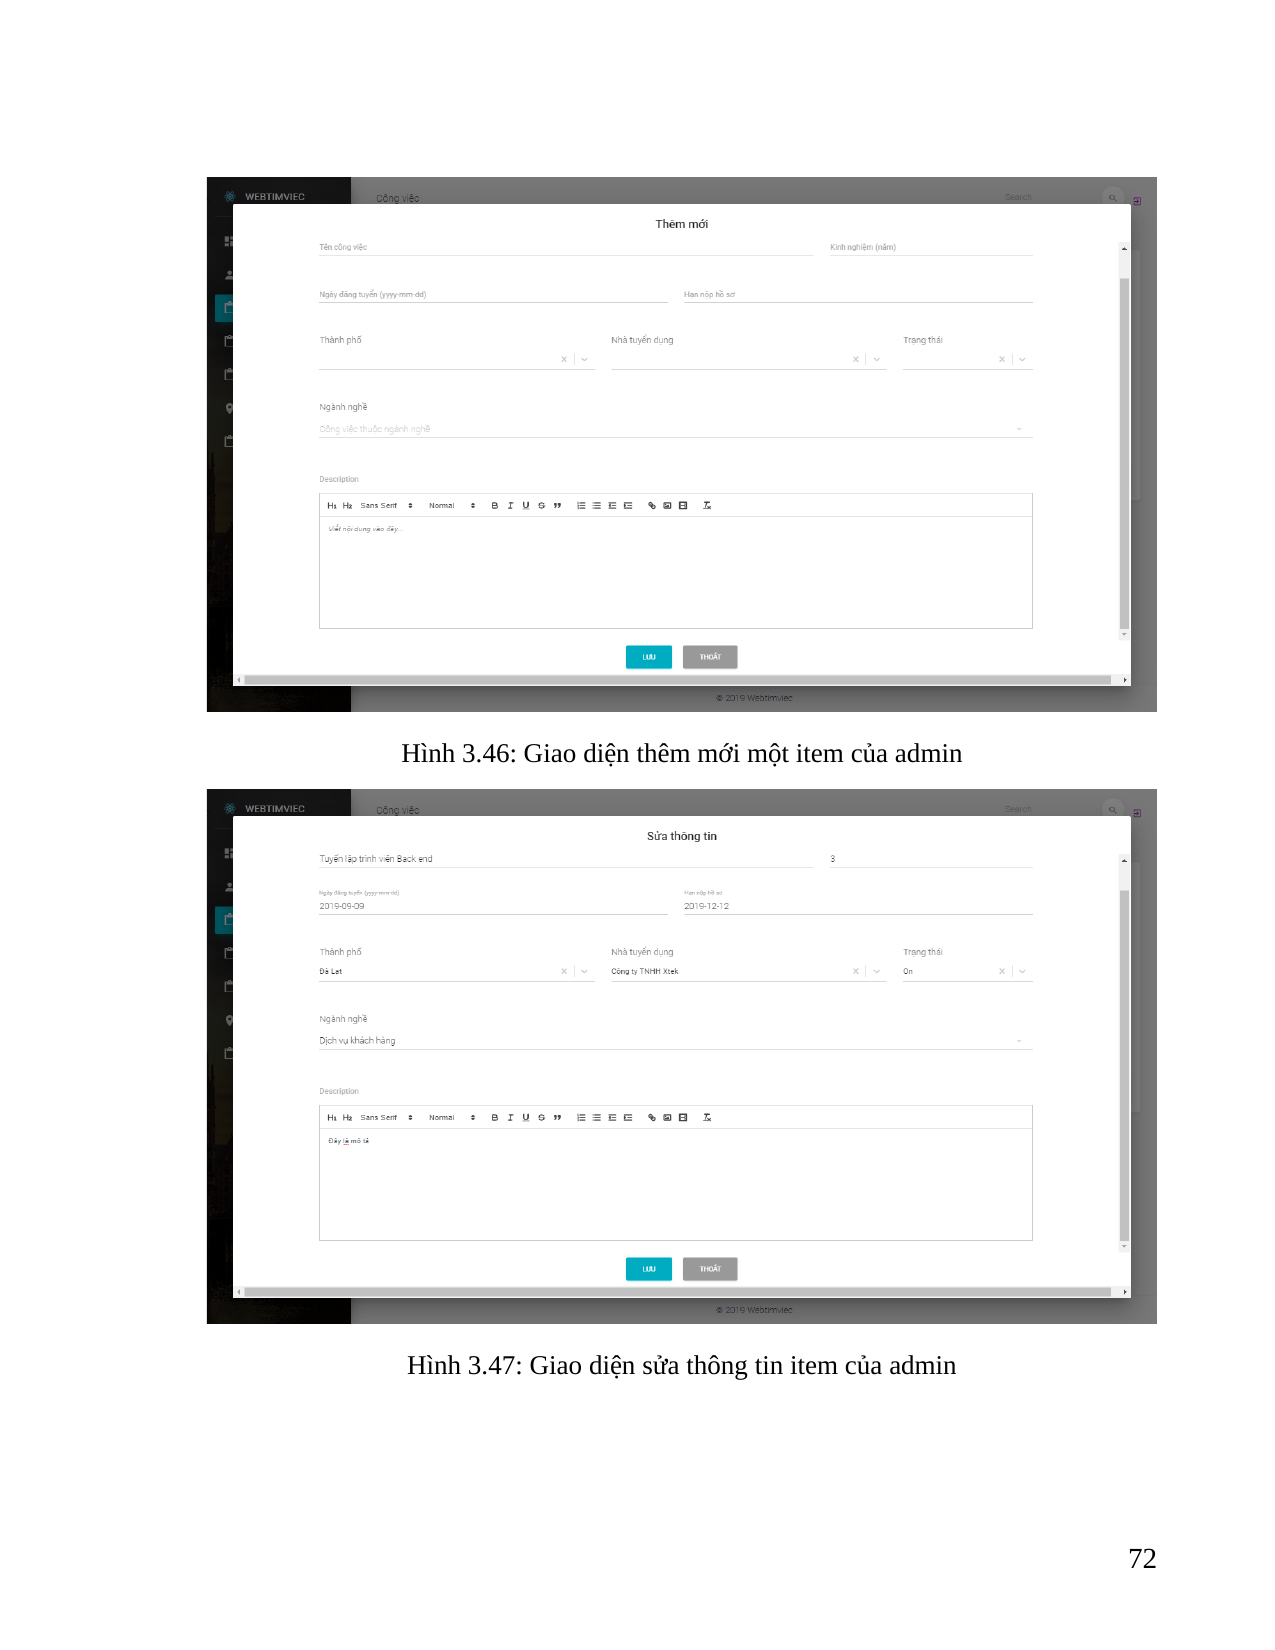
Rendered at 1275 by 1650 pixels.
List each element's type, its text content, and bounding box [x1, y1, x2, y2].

picture [206, 177, 1157, 712]
picture [206, 789, 1157, 1324]
